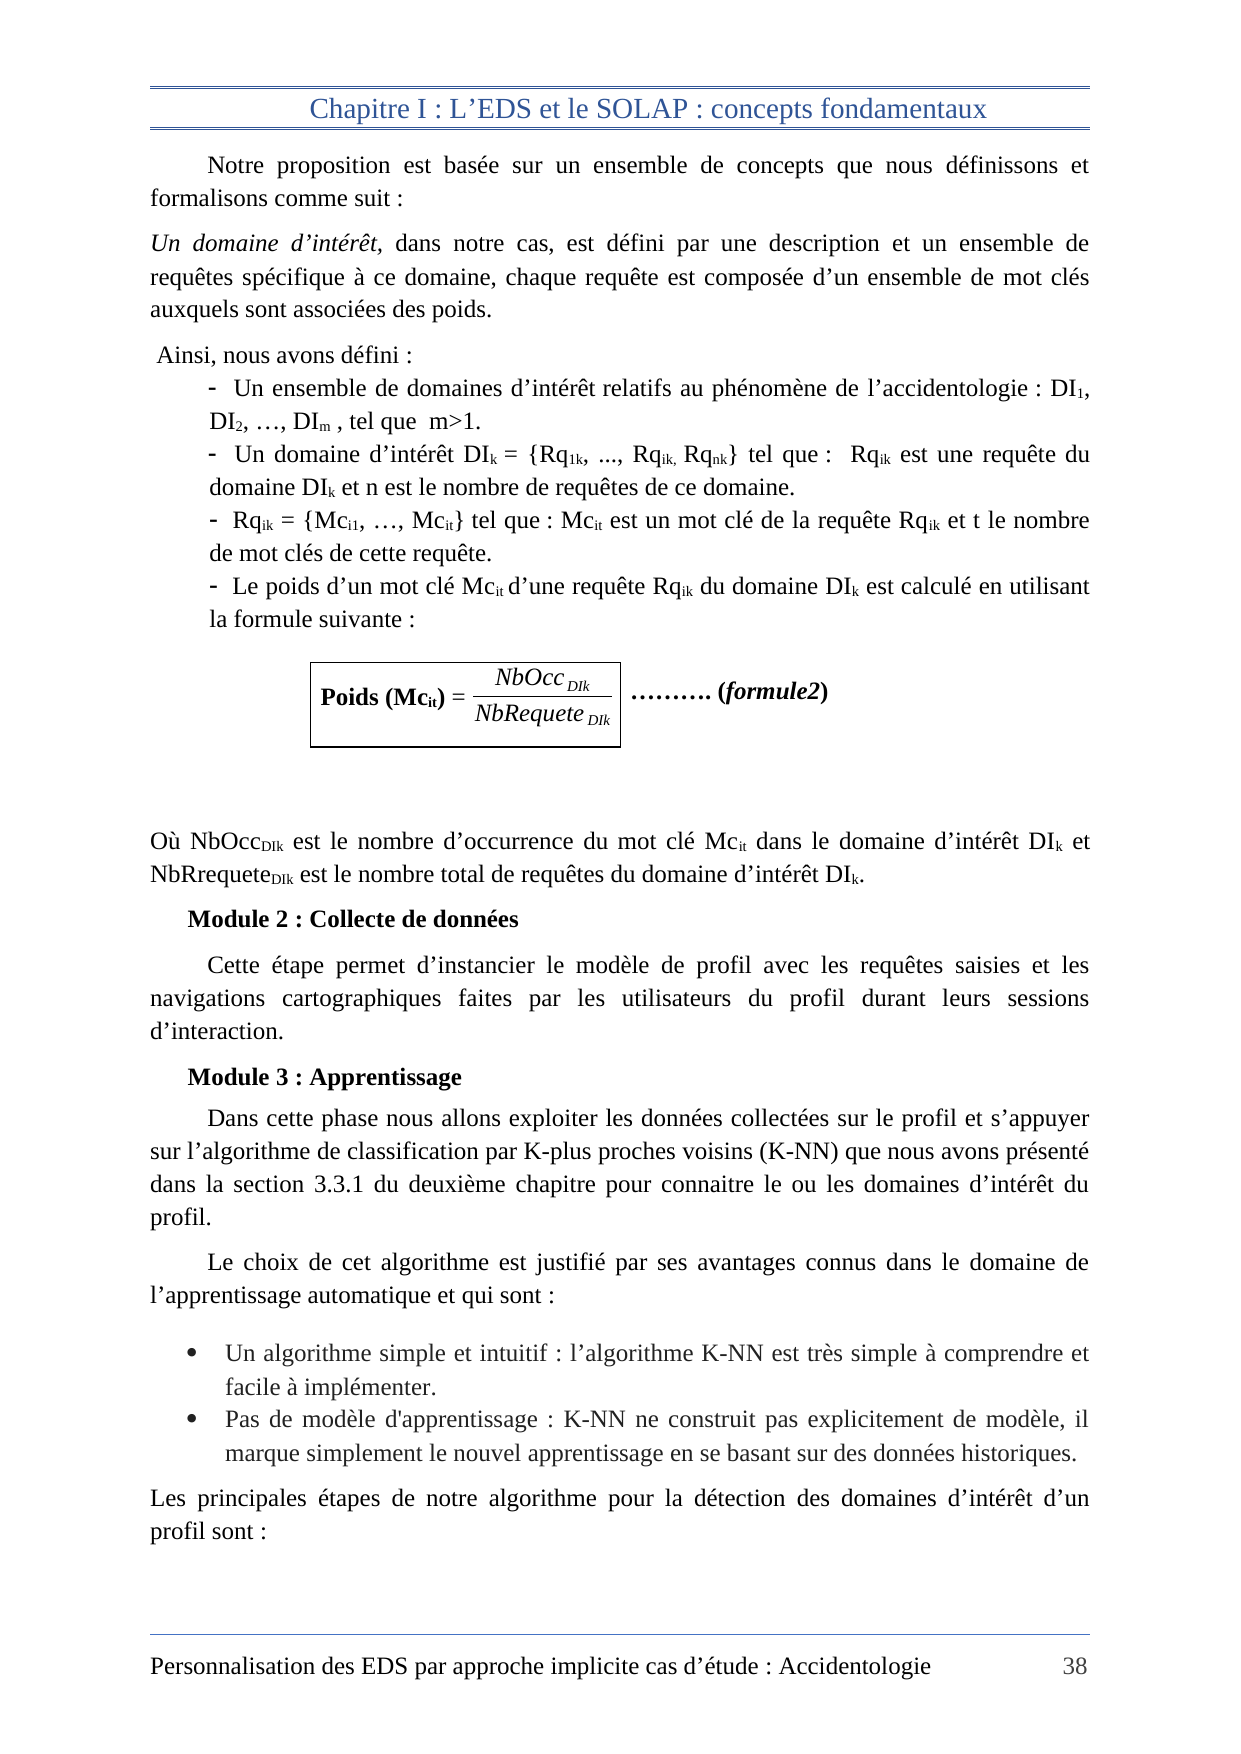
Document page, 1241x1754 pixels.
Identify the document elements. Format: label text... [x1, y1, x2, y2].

text Un domaine d’intérêt, dans notre cas, est défini par une description et un ensemble de requêtes spécifique à ce domaine, chaque requête est composée d’un ensemble de mot clés auxquels sont associées des poids. [150, 228, 1090, 323]
text Cette étape permet d’instancier le modèle de profil avec les requêtes saisies et les navigations cartographiques faites par les utilisateurs du profil durant leurs sessions d’interaction. [150, 950, 1090, 1045]
list Un ensemble de domaines d’intérêt relatifs au phénomène de l’accidentologie : DI1, DI2, …, DIm , tel que m>1. [208, 373, 1090, 435]
text Notre proposition est basée sur un ensemble de concepts que nous définissons et formalisons comme suit : [150, 150, 1090, 212]
text Dans cette phase nous allons exploiter les données collectées sur le profil et s’appuyer sur l’algorithme de classification par K-plus proches voisins (K-NN) que nous avons présenté dans la section 3.3.1 du deuxième chapitre pour connaitre le ou les domaines d’intérêt du profil. [150, 1103, 1090, 1231]
list Le poids d’un mot clé Mcit d’une requête Rqik du domaine DIk est calculé en utilisant la formule suivante : [209, 571, 1090, 633]
list Rqik = {Mci1, …, Mcit} tel que : Mcit est un mot clé de la requête Rqik et t le nombre de mot clés de cette requête. [209, 505, 1090, 567]
table_header ………. (formule2) [621, 662, 929, 746]
list Un algorithme simple et intuitif : l’algorithme K-NN est très simple à comprendre et facile à implémenter. [187, 1338, 1090, 1400]
text Les principales étapes de notre algorithme pour la détection des domaines d’intérêt d’un profil sont : [150, 1483, 1090, 1545]
text Où NbOccDIk est le nombre d’occurrence du mot clé Mcit dans le domaine d’intérêt DIk et NbRrequeteDIk est le nombre total de requêtes du domaine d’intérêt DIk. [150, 793, 1090, 888]
list Pas de modèle d'apprentissage : K-NN ne construit pas explicitement de modèle, il marque simplement le nouvel apprentissage en se basant sur des données historiques. [187, 1404, 1090, 1466]
text Le choix de cet algorithme est justifié par ses avantages connus dans le domaine de l’apprentissage automatique et qui sont : [150, 1247, 1090, 1309]
table_header Poids (Mcit) = [311, 663, 620, 746]
text Module 2 : Collecte de données [187, 904, 1090, 933]
list Un domaine d’intérêt DIk = {Rq1k, ..., Rqik, Rqnk} tel que : Rqik est une requête du domaine DIk et n est le nombre de requêtes de ce domaine. [208, 439, 1090, 501]
subtitle Module 3 : Apprentissage [187, 1062, 1090, 1090]
text Ainsi, nous avons défini : [150, 340, 1090, 369]
